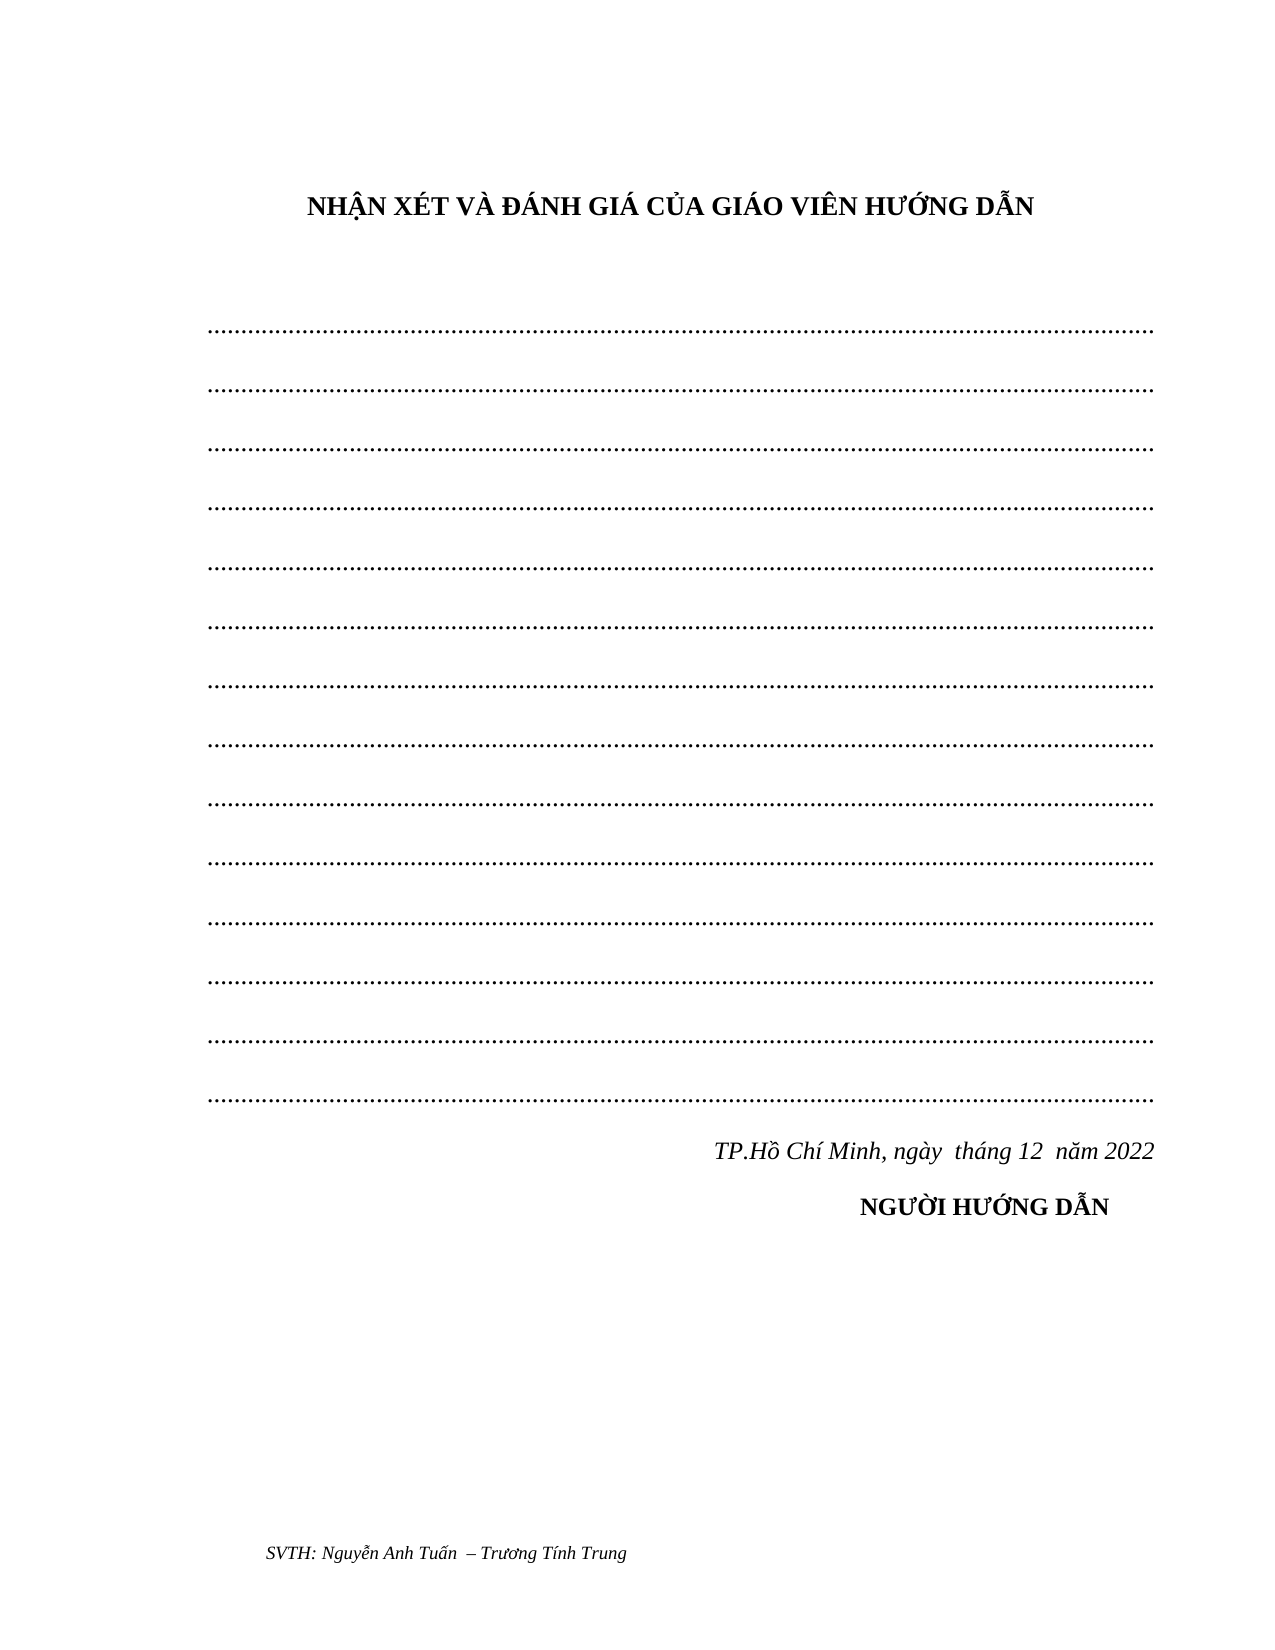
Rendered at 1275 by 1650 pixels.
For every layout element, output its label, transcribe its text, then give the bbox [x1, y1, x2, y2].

title NHẬN XÉT VÀ ĐÁNH GIÁ CỦA GIÁO VIÊN HƯỚNG DẪN [207, 190, 1157, 221]
text NGƯỜI HƯỚNG DẪN [812, 1192, 1157, 1221]
text TP.Hồ Chí Minh, ngày tháng 12 năm 2022 [207, 1136, 1157, 1165]
